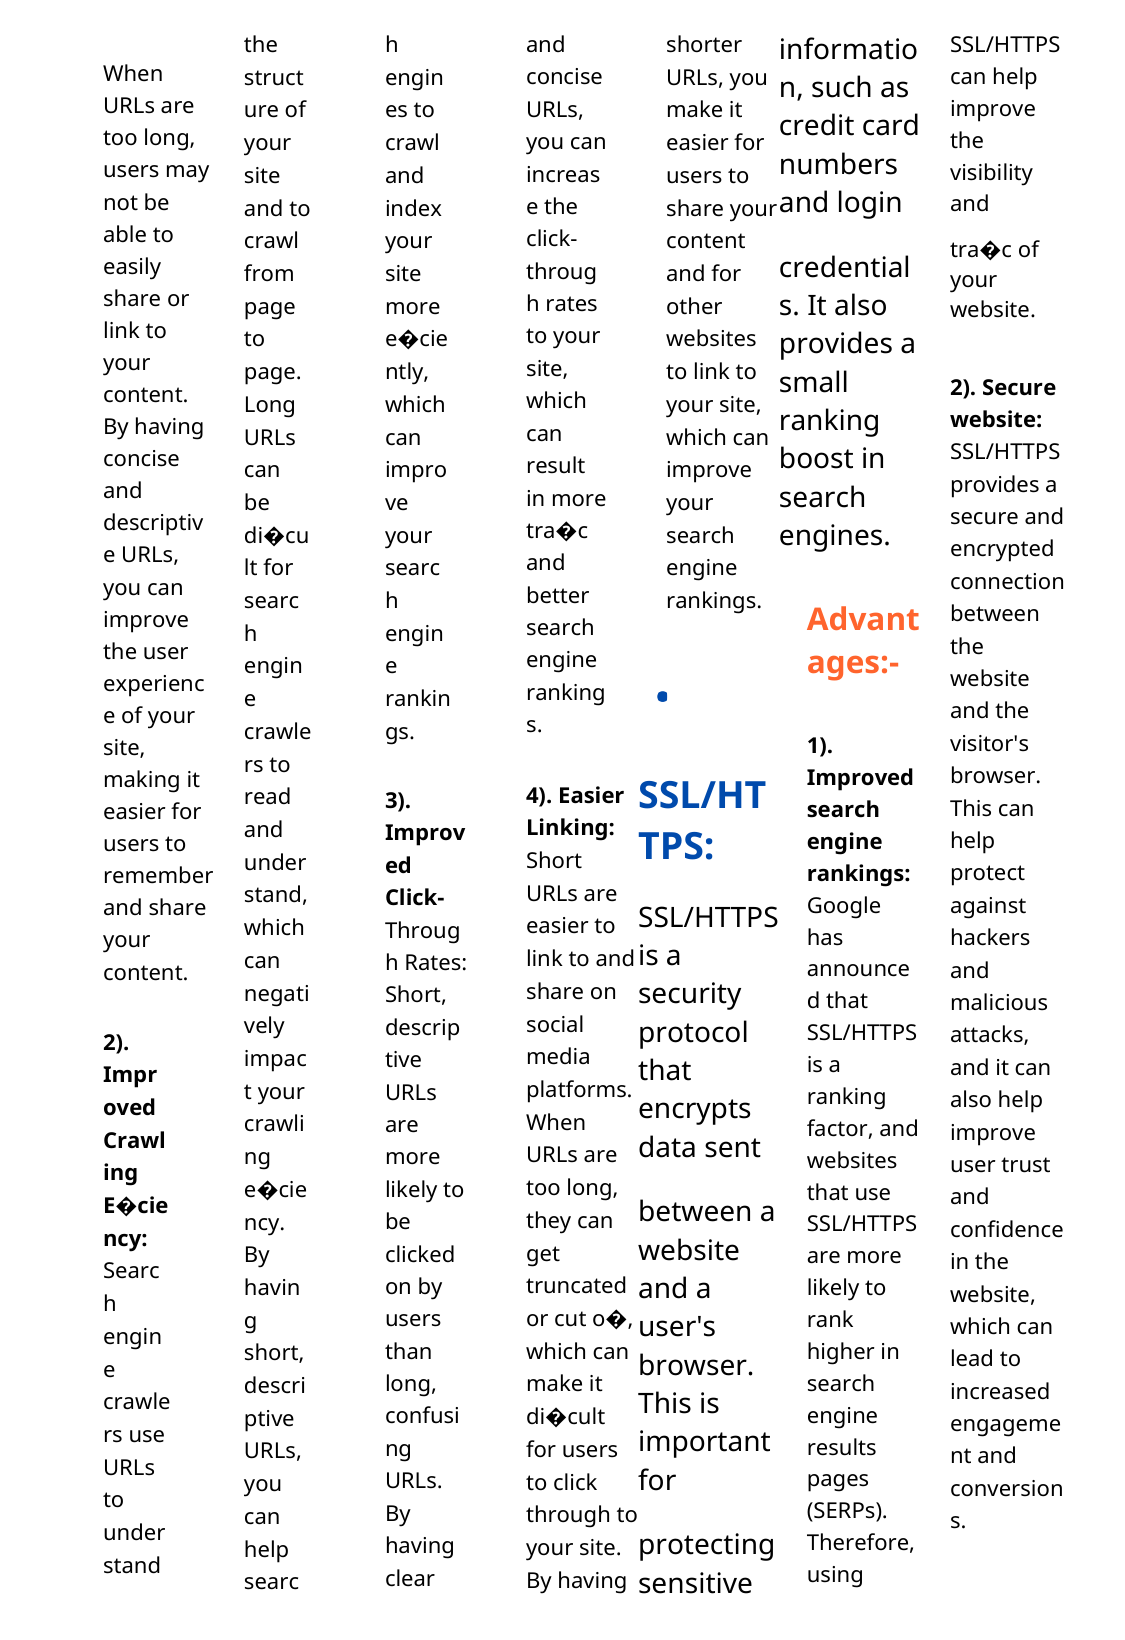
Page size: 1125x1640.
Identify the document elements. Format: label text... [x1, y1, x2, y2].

text SSL/HTTPS: SSL/HTTPS is a security protocol that encrypts data sent between a website and a user's browser. This is important for protecting sensitive information, such as credit card numbers and login credentials. It also provides a small ranking boost in search engines. [779, 29, 922, 554]
text SSL/HTTPS: SSL/HTTPS is a security protocol that encrypts data sent between a website and a user's browser. This is important for protecting sensitive information, such as credit card numbers and login credentials. It also provides a small ranking boost in search engines. [638, 691, 779, 1601]
picture [656, 691, 668, 702]
text 2). Improved Crawling E�ciency: Search engine crawlers use URLs to understand the structure of your site and to crawl from page to page. Long URLs can be di�cult for search engine crawlers to read and understand, which can negatively impact your crawling e�ciency. By having short, descriptive URLs, you can help search engines to crawl and index your site more e�ciently, which can improve your search engine rankings. [244, 29, 312, 1596]
text Advantages:- [807, 597, 922, 683]
text 2). Secure website: SSL/HTTPS provides a secure and encrypted connection between the website and the visitor's browser. This can help protect against hackers and malicious attacks, and it can also help improve user trust and confidence in the website, which can lead to increased engagement and conversions. [950, 371, 1066, 1535]
text tra�c of your website. [950, 234, 1066, 324]
text 4). Easier Linking: Short URLs are easier to link to and share on social media platforms. When URLs are too long, they can get truncated or cut o�, which can make it di�cult for users to click through to your site. By having shorter URLs, you make it easier for users to share your content and for other websites to link to your site, which can improve your search engine rankings. [526, 779, 638, 1594]
text 3). Improved Click-Through Rates: Short, descriptive URLs are more likely to be clicked on by users than long, confusing URLs. By having clear and concise URLs, you can increase the click-through rates to your site, which can result in more tra�c and better search engine rankings. [526, 29, 608, 739]
text 2). Improved Crawling E�ciency: Search engine crawlers use URLs to understand the structure of your site and to crawl from page to page. Long URLs can be di�cult for search engine crawlers to read and understand, which can negatively impact your crawling e�ciency. By having short, descriptive URLs, you can help search engines to crawl and index your site more e�ciently, which can improve your search engine rankings. [385, 29, 453, 746]
text When URLs are too long, users may not be able to easily share or link to your content. By having concise and descriptive URLs, you can improve the user experience of your site, making it easier for users to remember and share your content. [103, 58, 216, 986]
text 1). Improved search engine rankings: Google has announced that SSL/HTTPS is a ranking factor, and websites that use SSL/HTTPS are more likely to rank higher in search engine results pages (SERPs). Therefore, using SSL/HTTPS can help improve the visibility and [950, 29, 1066, 218]
text 3). Improved Click-Through Rates: Short, descriptive URLs are more likely to be clicked on by users than long, confusing URLs. By having clear and concise URLs, you can increase the click-through rates to your site, which can result in more tra�c and better search engine rankings. [385, 785, 468, 1592]
text 1). Improved search engine rankings: Google has announced that SSL/HTTPS is a ranking factor, and websites that use SSL/HTTPS are more likely to rank higher in search engine results pages (SERPs). Therefore, using SSL/HTTPS can help improve the visibility and [807, 730, 922, 1589]
text 2). Improved Crawling E�ciency: Search engine crawlers use URLs to understand the structure of your site and to crawl from page to page. Long URLs can be di�cult for search engine crawlers to read and understand, which can negatively impact your crawling e�ciency. By having short, descriptive URLs, you can help search engines to crawl and index your site more e�ciently, which can improve your search engine rankings. [103, 1026, 171, 1579]
text 4). Easier Linking: Short URLs are easier to link to and share on social media platforms. When URLs are too long, they can get truncated or cut o�, which can make it di�cult for users to click through to your site. By having shorter URLs, you make it easier for users to share your content and for other websites to link to your site, which can improve your search engine rankings. [666, 29, 779, 615]
